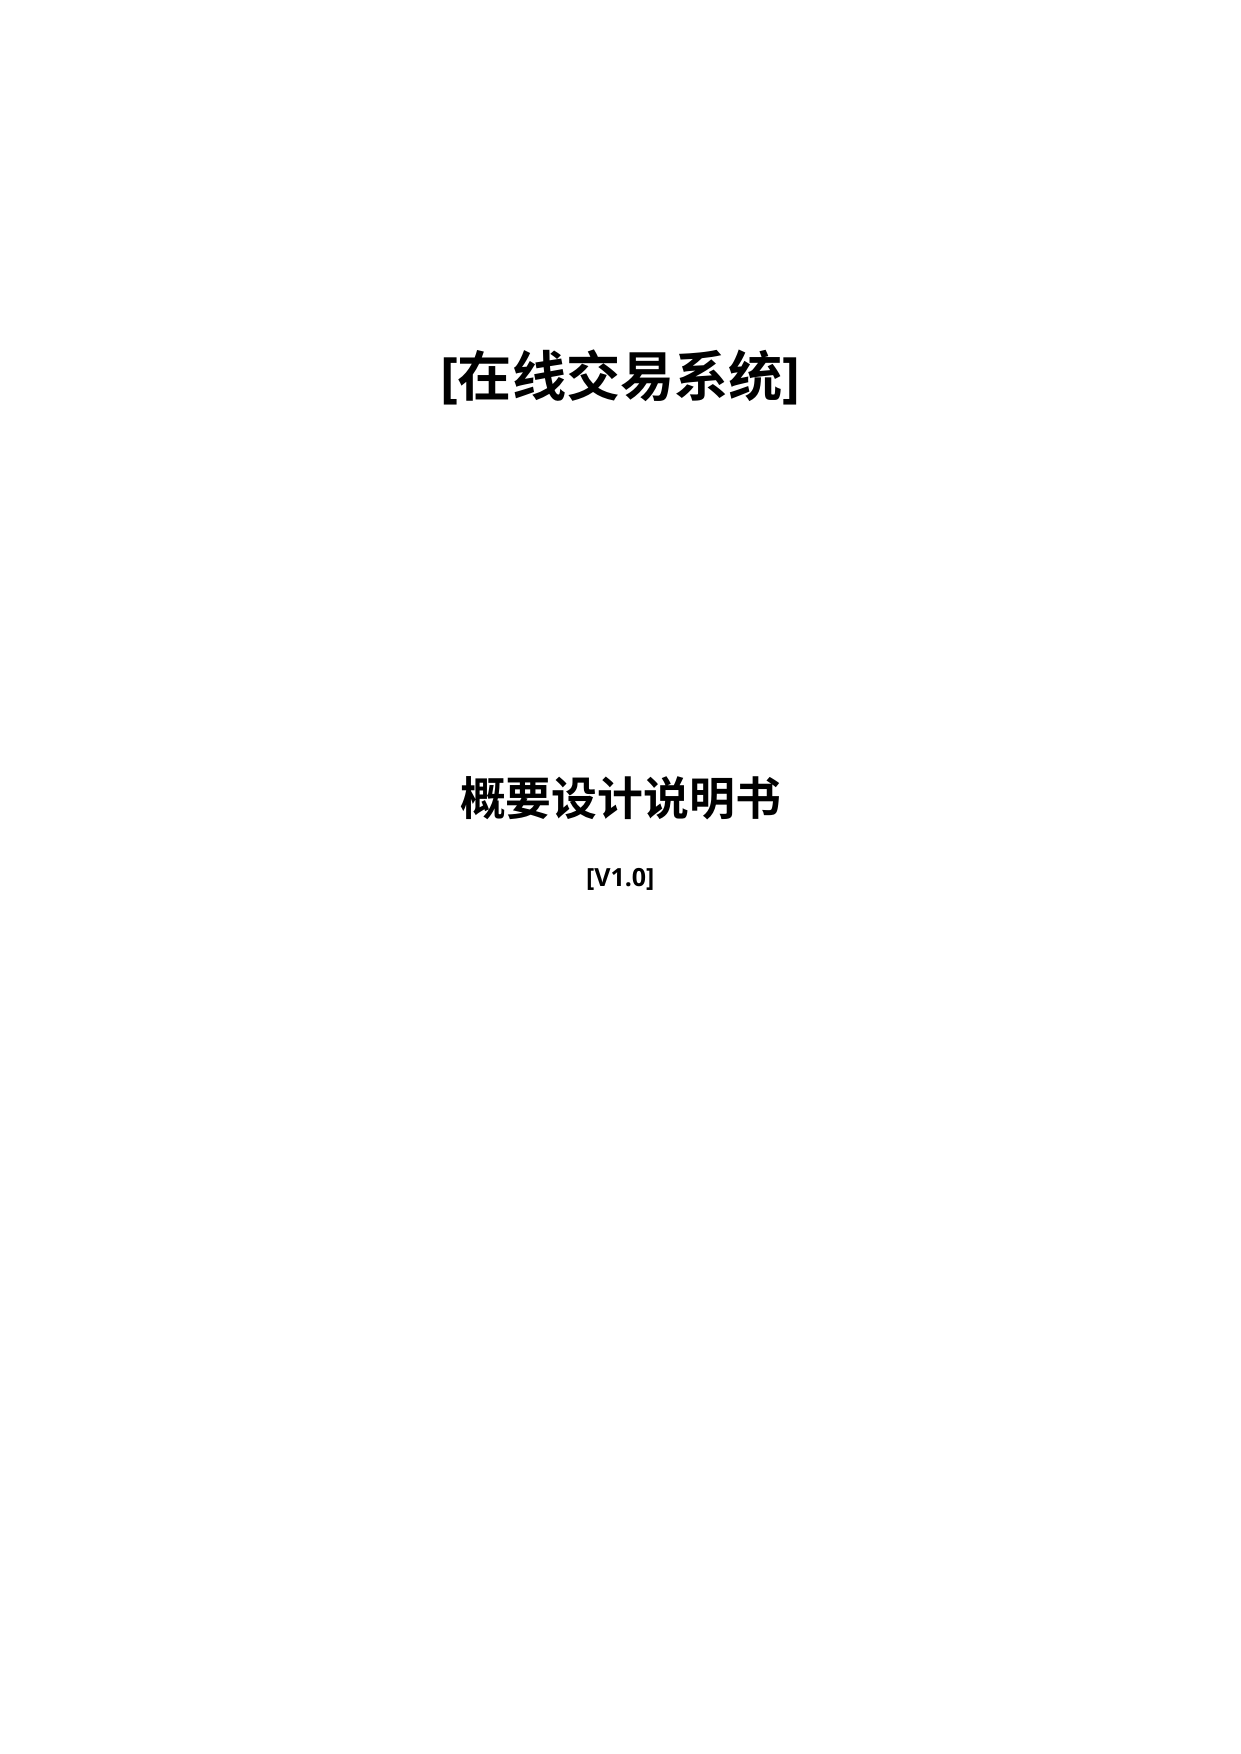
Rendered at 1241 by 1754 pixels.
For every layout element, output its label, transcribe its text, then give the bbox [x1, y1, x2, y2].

text 概要设计说明书 [187, 747, 1053, 844]
text [在线交易系统] [187, 324, 1053, 422]
text [V1.0] [187, 844, 1053, 909]
